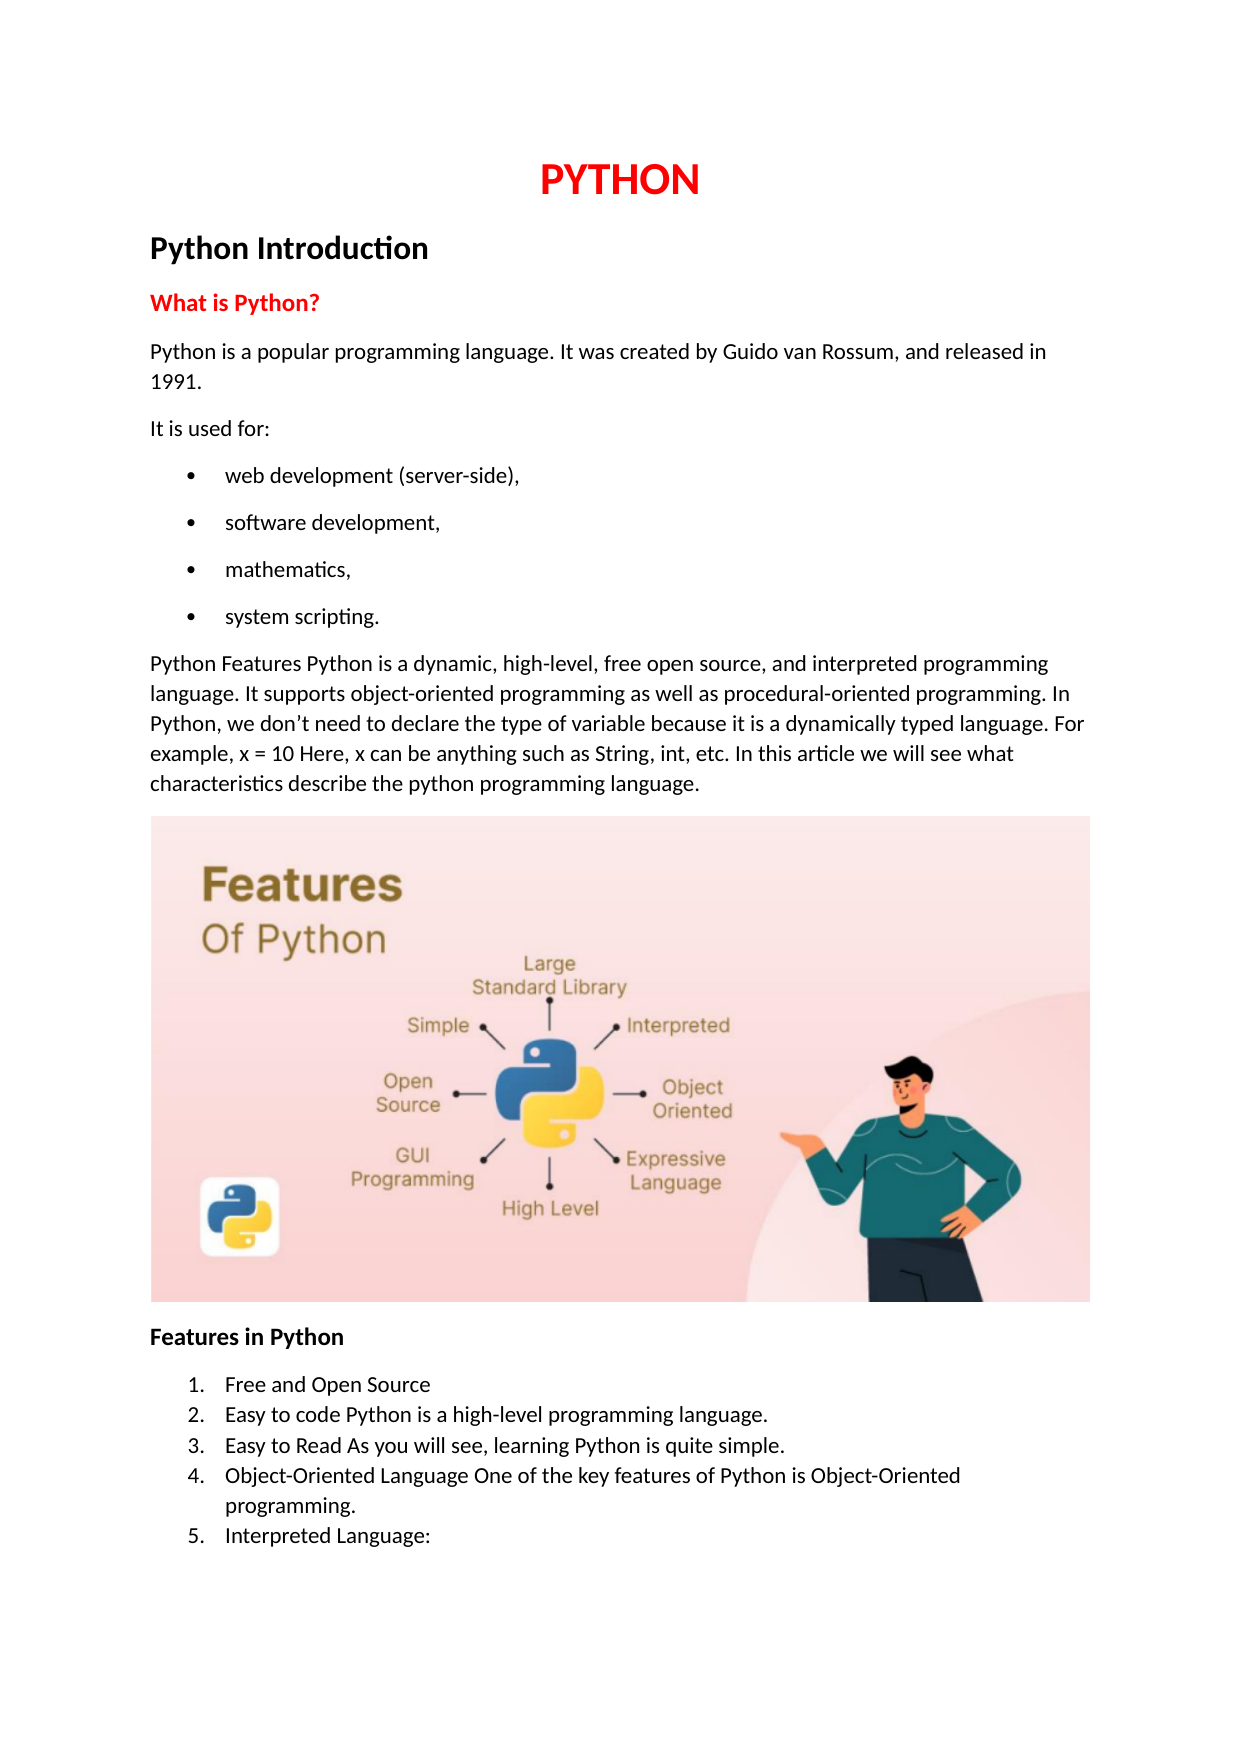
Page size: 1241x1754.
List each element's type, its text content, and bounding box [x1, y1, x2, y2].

text What is Python? [150, 288, 1090, 318]
list mathematics, [187, 555, 1090, 583]
list system scripting. [187, 602, 1090, 630]
text Features in Python [150, 1321, 1090, 1351]
list Interpreted Language: [187, 1521, 1090, 1549]
text Python Introduction [150, 227, 1090, 268]
text Python Features Python is a dynamic, high-level, free open source, and interpreted programming language. It supports object-oriented programming as well as procedural-oriented programming. In Python, we don’t need to declare the type of variable because it is a dynamically typed language. For example, x = 10 Here, x can be anything such as String, int, etc. In this article we will see what characteristics describe the python programming language. [150, 649, 1090, 797]
text Python is a popular programming language. It was created by Guido van Rossum, and released in 1991. [150, 337, 1090, 395]
list Easy to code Python is a high-level programming language. [187, 1401, 1090, 1429]
list web development (server-side), [187, 461, 1090, 489]
text PYTHON [150, 150, 1090, 206]
list Object-Oriented Language One of the key features of Python is Object-Oriented programming. [187, 1461, 1090, 1519]
list Easy to Read As you will see, learning Python is quite simple. [187, 1431, 1090, 1459]
picture [150, 816, 1091, 1302]
list Free and Open Source [187, 1370, 1090, 1398]
text It is used for: [150, 414, 1090, 442]
list software development, [187, 508, 1090, 536]
